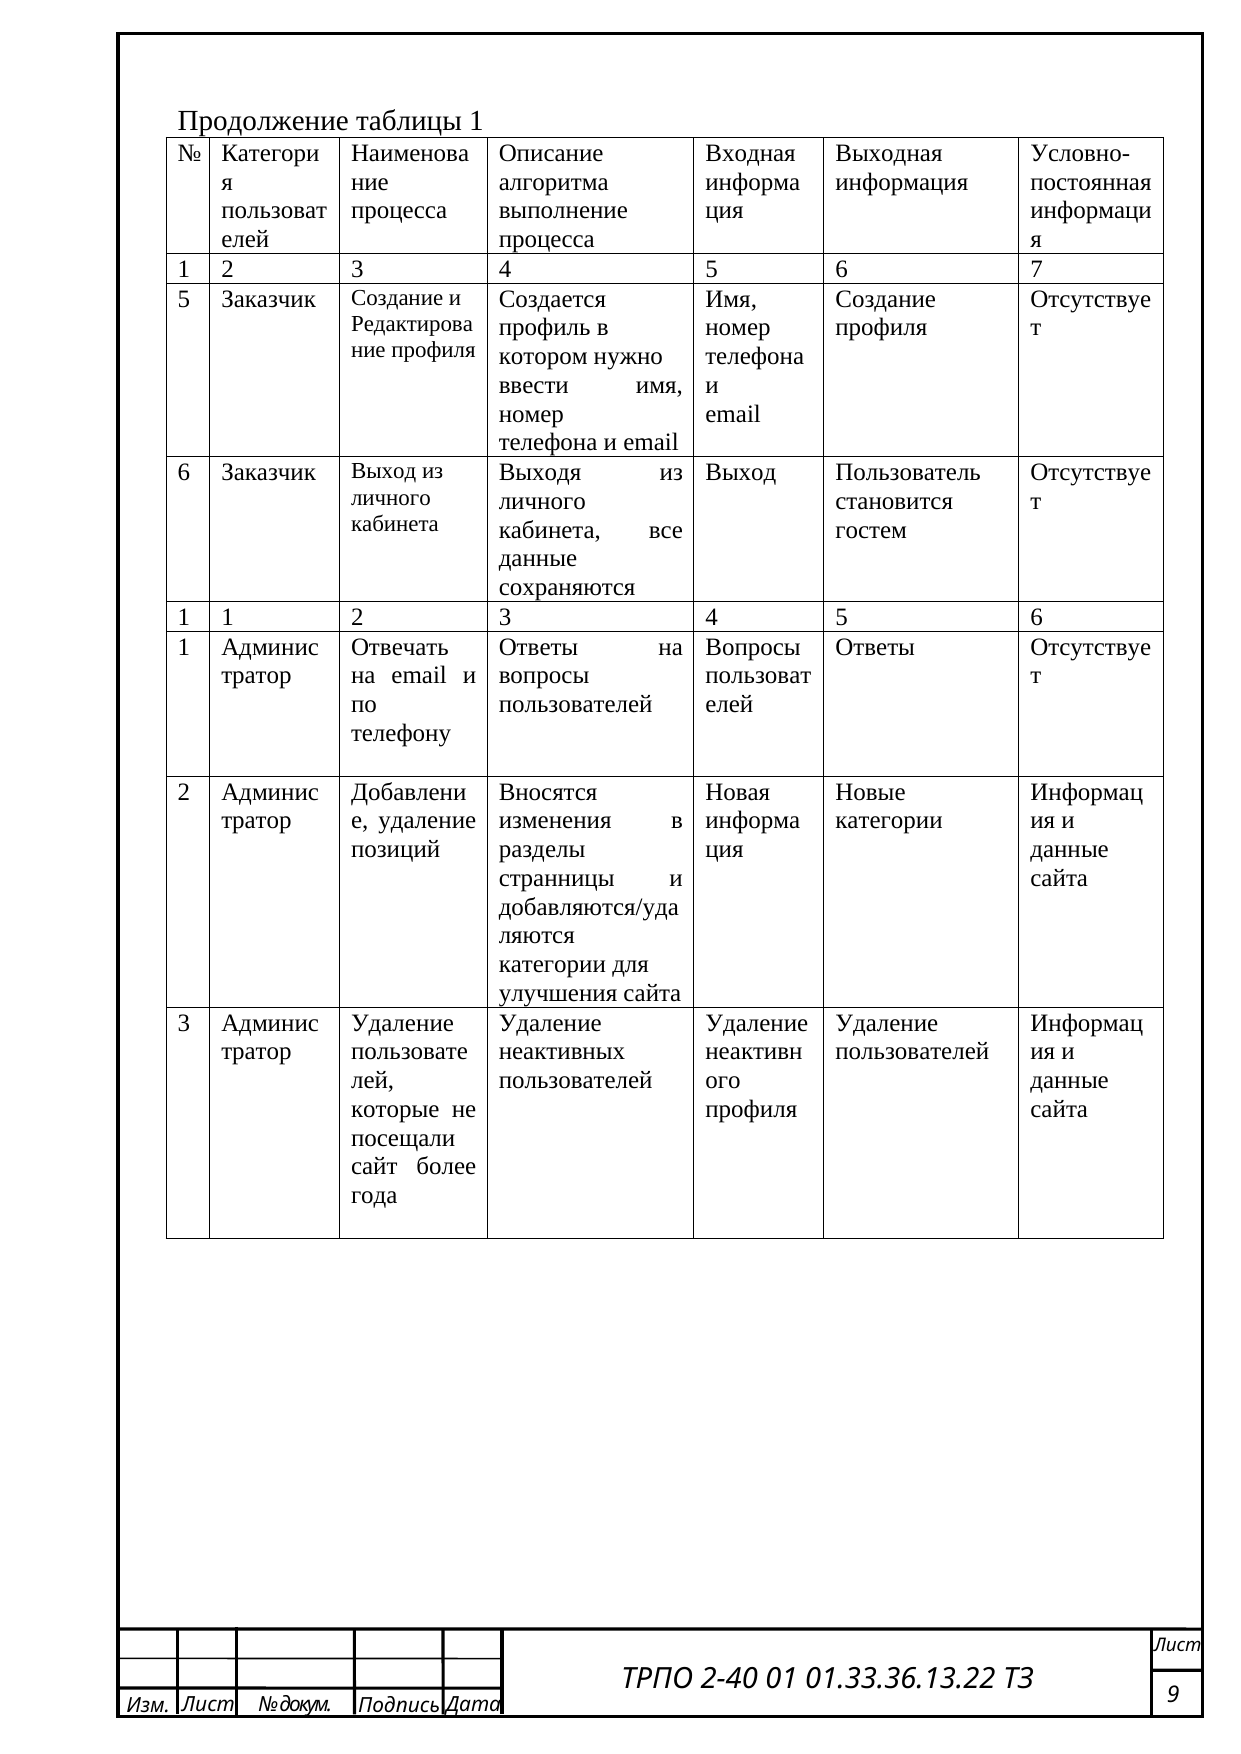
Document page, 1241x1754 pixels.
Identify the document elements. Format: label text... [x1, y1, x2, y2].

table_cell 2 [167, 777, 209, 1007]
table_cell Удаление неактивного профиля [694, 1008, 823, 1238]
table_cell Удаление пользователей, которые не посещали сайт более года [340, 1008, 487, 1238]
table_cell Администратор [210, 1008, 339, 1238]
table_cell Добавление, удаление позиций [340, 777, 487, 1007]
table_cell Администратор [210, 632, 339, 776]
table_cell 3 [167, 1008, 209, 1238]
table_cell 5 [167, 284, 209, 456]
table_cell 6 [167, 457, 209, 601]
table_cell Вносятся изменения в разделы странницы и добавляются/удаляются категории для улучшения сайта [488, 777, 693, 1007]
table_cell Ответы на вопросы пользователей [488, 632, 693, 776]
table_cell Отсутствует [1019, 284, 1163, 456]
table_header Описание алгоритма выполнение процесса [488, 138, 693, 253]
table_cell 2 [210, 254, 339, 283]
table_cell 6 [1019, 602, 1163, 631]
table_cell 5 [694, 254, 823, 283]
table_cell Имя, номер телефона и email [694, 284, 823, 456]
table_header № [167, 138, 209, 253]
table_cell 1 [167, 632, 209, 776]
table_cell Выход [694, 457, 823, 601]
table_cell Отсутствует [1019, 632, 1163, 776]
table_cell Отвечать на email и по телефону [340, 632, 487, 776]
table_cell Заказчик [210, 457, 339, 601]
table_cell 3 [340, 254, 487, 283]
table_cell Отсутствует [1019, 457, 1163, 601]
table_cell Создается профиль в котором нужно ввести имя, номер телефона и email [488, 284, 693, 456]
table_cell 6 [824, 254, 1018, 283]
table_header Выходная информация [824, 138, 1018, 253]
table_header Категория пользователей [210, 138, 339, 253]
table_cell 4 [694, 602, 823, 631]
table_cell Заказчик [210, 284, 339, 456]
table_cell Выходя из личного кабинета, все данные сохраняются [488, 457, 693, 601]
table_cell Удаление пользователей [824, 1008, 1018, 1238]
table_cell 1 [210, 602, 339, 631]
table_cell 2 [340, 602, 487, 631]
table_cell Информация и данные сайта [1019, 1008, 1163, 1238]
table_cell Удаление неактивных пользователей [488, 1008, 693, 1238]
table_cell Пользователь становится гостем [824, 457, 1018, 601]
table_cell 1 [167, 254, 209, 283]
table_cell 3 [488, 602, 693, 631]
table_cell Ответы [824, 632, 1018, 776]
table_cell Выход из личного кабинета [340, 457, 487, 601]
text Продолжение таблицы 1 [177, 103, 1211, 137]
table_cell Администратор [210, 777, 339, 1007]
table_header Наименование процесса [340, 138, 487, 253]
table_cell Создание и Редактирование профиля [340, 284, 487, 456]
table_cell 1 [167, 602, 209, 631]
table_cell 4 [488, 254, 693, 283]
table_header Условно- постоянная информация [1019, 138, 1163, 253]
table_cell Информация и данные сайта [1019, 777, 1163, 1007]
table_cell Создание профиля [824, 284, 1018, 456]
table_cell 5 [824, 602, 1018, 631]
table_cell Новые категории [824, 777, 1018, 1007]
table_cell 7 [1019, 254, 1163, 283]
table_header Входная информация [694, 138, 823, 253]
table_cell Новая информация [694, 777, 823, 1007]
table_cell Вопросы пользователей [694, 632, 823, 776]
